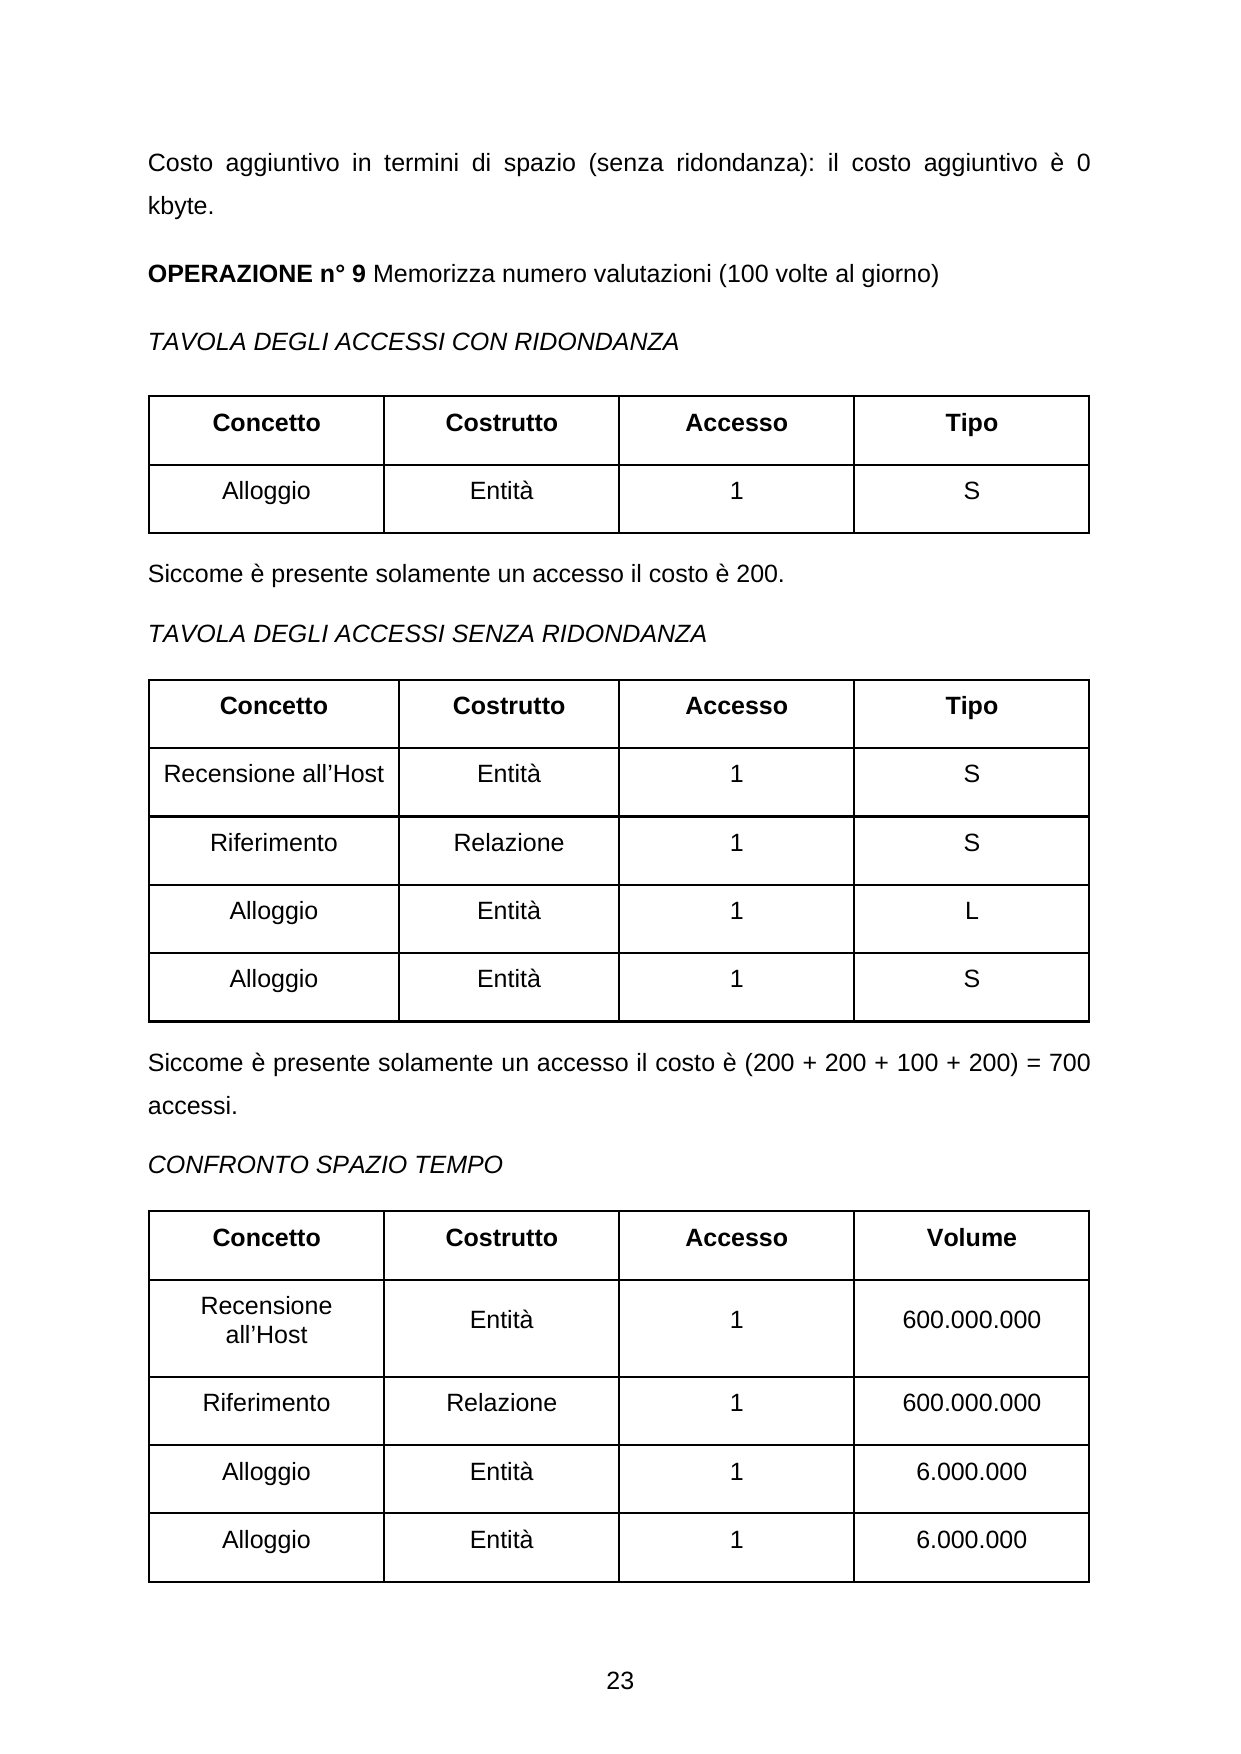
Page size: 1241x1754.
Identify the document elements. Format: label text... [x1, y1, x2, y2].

table_header Accesso [620, 1212, 853, 1278]
table_header Costrutto [385, 397, 618, 463]
text Costo aggiuntivo in termini di spazio (senza ridondanza): il costo aggiuntivo è 0 kbyte. [148, 148, 1092, 219]
table_cell Riferimento [150, 1378, 383, 1444]
text Siccome è presente solamente un accesso il costo è 200. [148, 559, 1092, 588]
table_header Costrutto [385, 1212, 618, 1278]
table_cell 1 [620, 818, 853, 884]
table_cell Entità [385, 1281, 618, 1376]
table_cell Alloggio [150, 886, 398, 952]
table_cell Relazione [385, 1378, 618, 1444]
table_cell Recensione all’Host [150, 749, 398, 815]
table_header Concetto [150, 397, 383, 463]
table_cell 1 [620, 466, 853, 532]
table_cell Alloggio [150, 466, 383, 532]
table_header Concetto [150, 681, 398, 747]
table_cell S [855, 749, 1088, 815]
table_cell Relazione [400, 818, 618, 884]
table_cell Entità [400, 886, 618, 952]
text Siccome è presente solamente un accesso il costo è (200 + 200 + 100 + 200) = 700 accessi. [148, 1047, 1092, 1119]
table_cell Entità [385, 1514, 618, 1581]
table_cell Alloggio [150, 1514, 383, 1581]
table_cell 6.000.000 [855, 1514, 1088, 1581]
table_header Tipo [855, 681, 1088, 747]
table_cell 1 [620, 1378, 853, 1444]
table_cell L [855, 886, 1088, 952]
table_cell Entità [385, 466, 618, 532]
text TAVOLA DEGLI ACCESSI CON RIDONDANZA [148, 327, 1092, 356]
text OPERAZIONE n° 9 Memorizza numero valutazioni (100 volte al giorno) [148, 259, 1092, 288]
table_cell S [855, 818, 1088, 884]
table_cell S [855, 466, 1088, 532]
text CONFRONTO SPAZIO TEMPO [148, 1150, 1092, 1179]
table_cell Entità [400, 954, 618, 1020]
table_cell Entità [400, 749, 618, 815]
table_header Accesso [620, 397, 853, 463]
table_header Volume [855, 1212, 1088, 1278]
table_cell 1 [620, 886, 853, 952]
table_cell Riferimento [150, 818, 398, 884]
table_cell 1 [620, 1281, 853, 1376]
table_header Costrutto [400, 681, 618, 747]
table_cell 600.000.000 [855, 1281, 1088, 1376]
table_cell 6.000.000 [855, 1446, 1088, 1512]
table_header Concetto [150, 1212, 383, 1278]
table_cell 1 [620, 749, 853, 815]
table_cell 1 [620, 1446, 853, 1512]
table_header Tipo [855, 397, 1088, 463]
table_header Accesso [620, 681, 853, 747]
table_cell Alloggio [150, 1446, 383, 1512]
table_cell 600.000.000 [855, 1378, 1088, 1444]
table_cell Alloggio [150, 954, 398, 1020]
table_cell Entità [385, 1446, 618, 1512]
table_cell Recensione all’Host [150, 1281, 383, 1376]
text TAVOLA DEGLI ACCESSI SENZA RIDONDANZA [148, 619, 1092, 648]
table_cell 1 [620, 954, 853, 1020]
table_cell S [855, 954, 1088, 1020]
table_cell 1 [620, 1514, 853, 1581]
